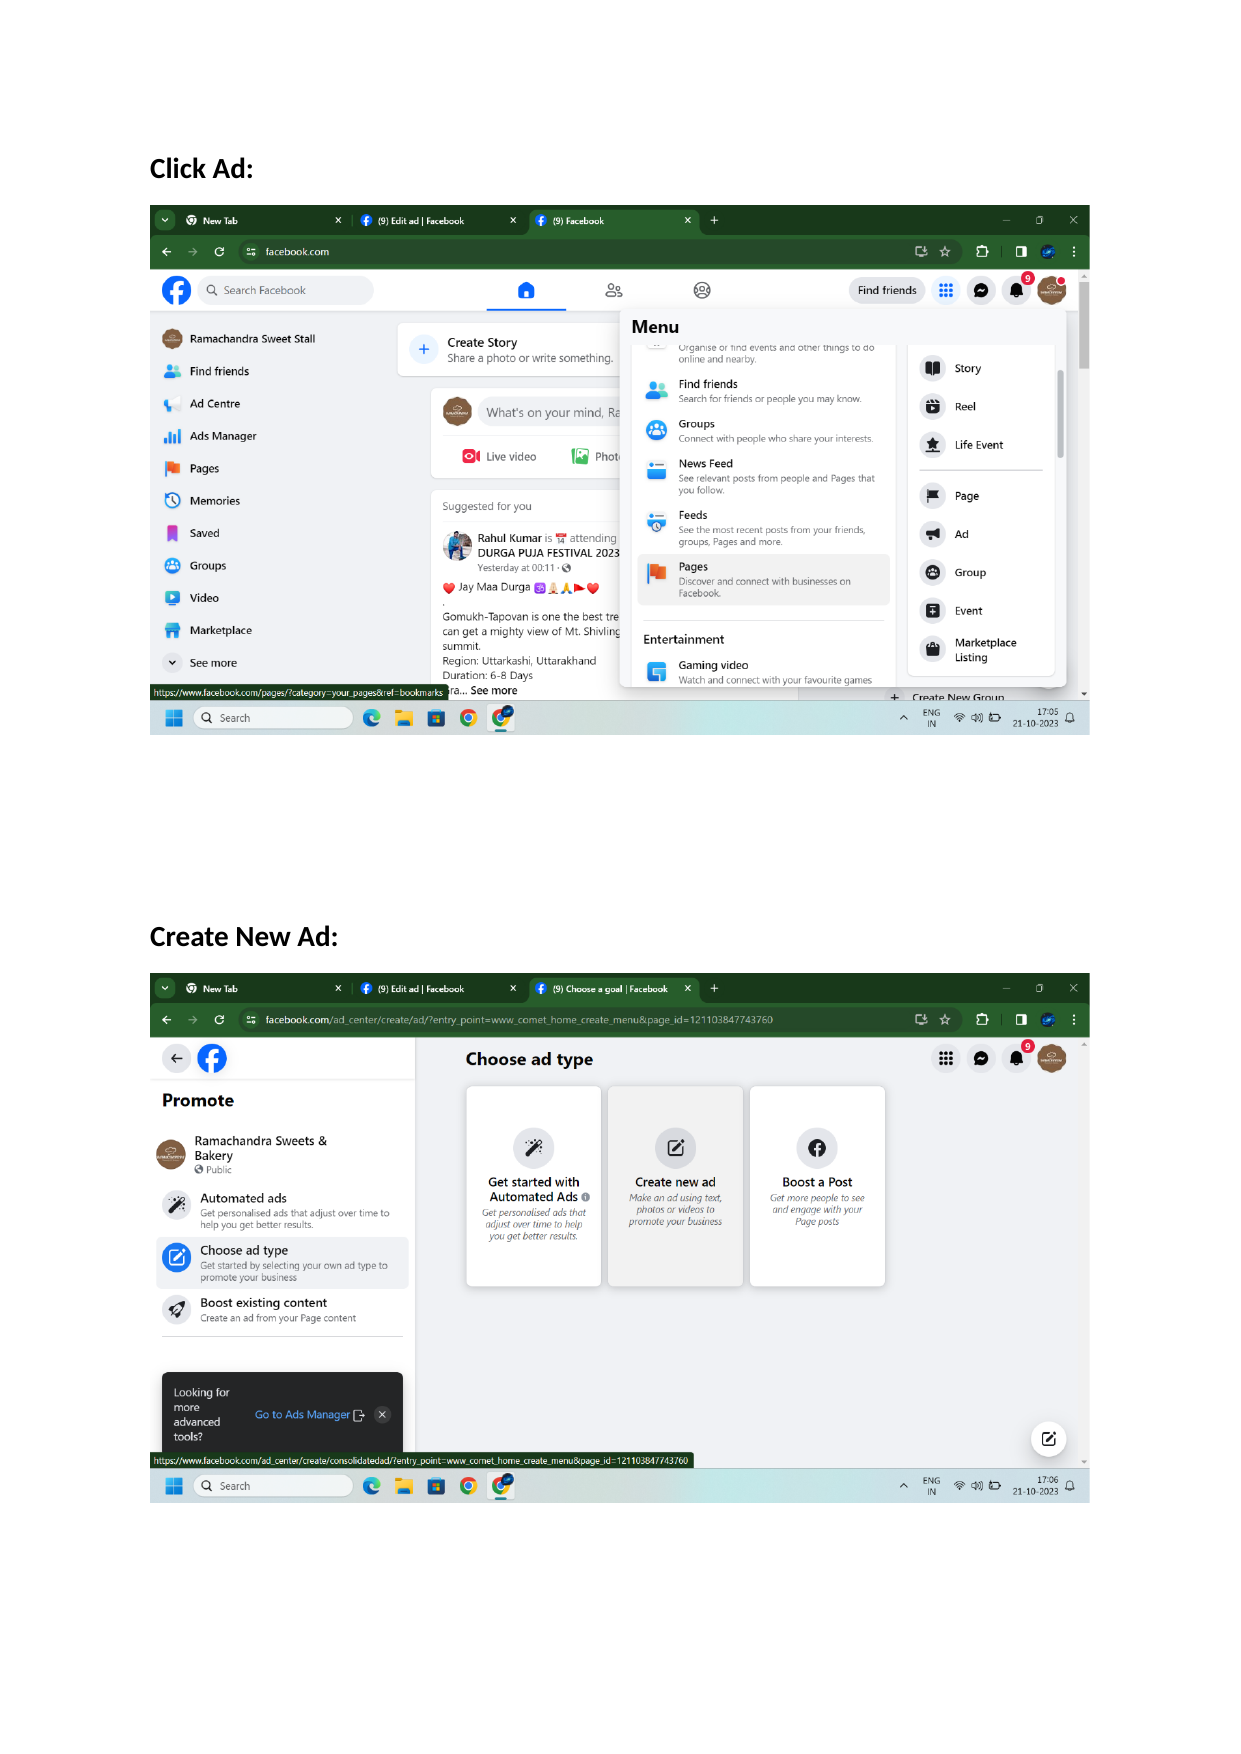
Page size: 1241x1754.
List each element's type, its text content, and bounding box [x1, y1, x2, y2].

text Click Ad: [150, 150, 1090, 186]
picture [150, 205, 1090, 735]
text Create New Ad: [150, 918, 1090, 954]
picture [150, 973, 1090, 1503]
